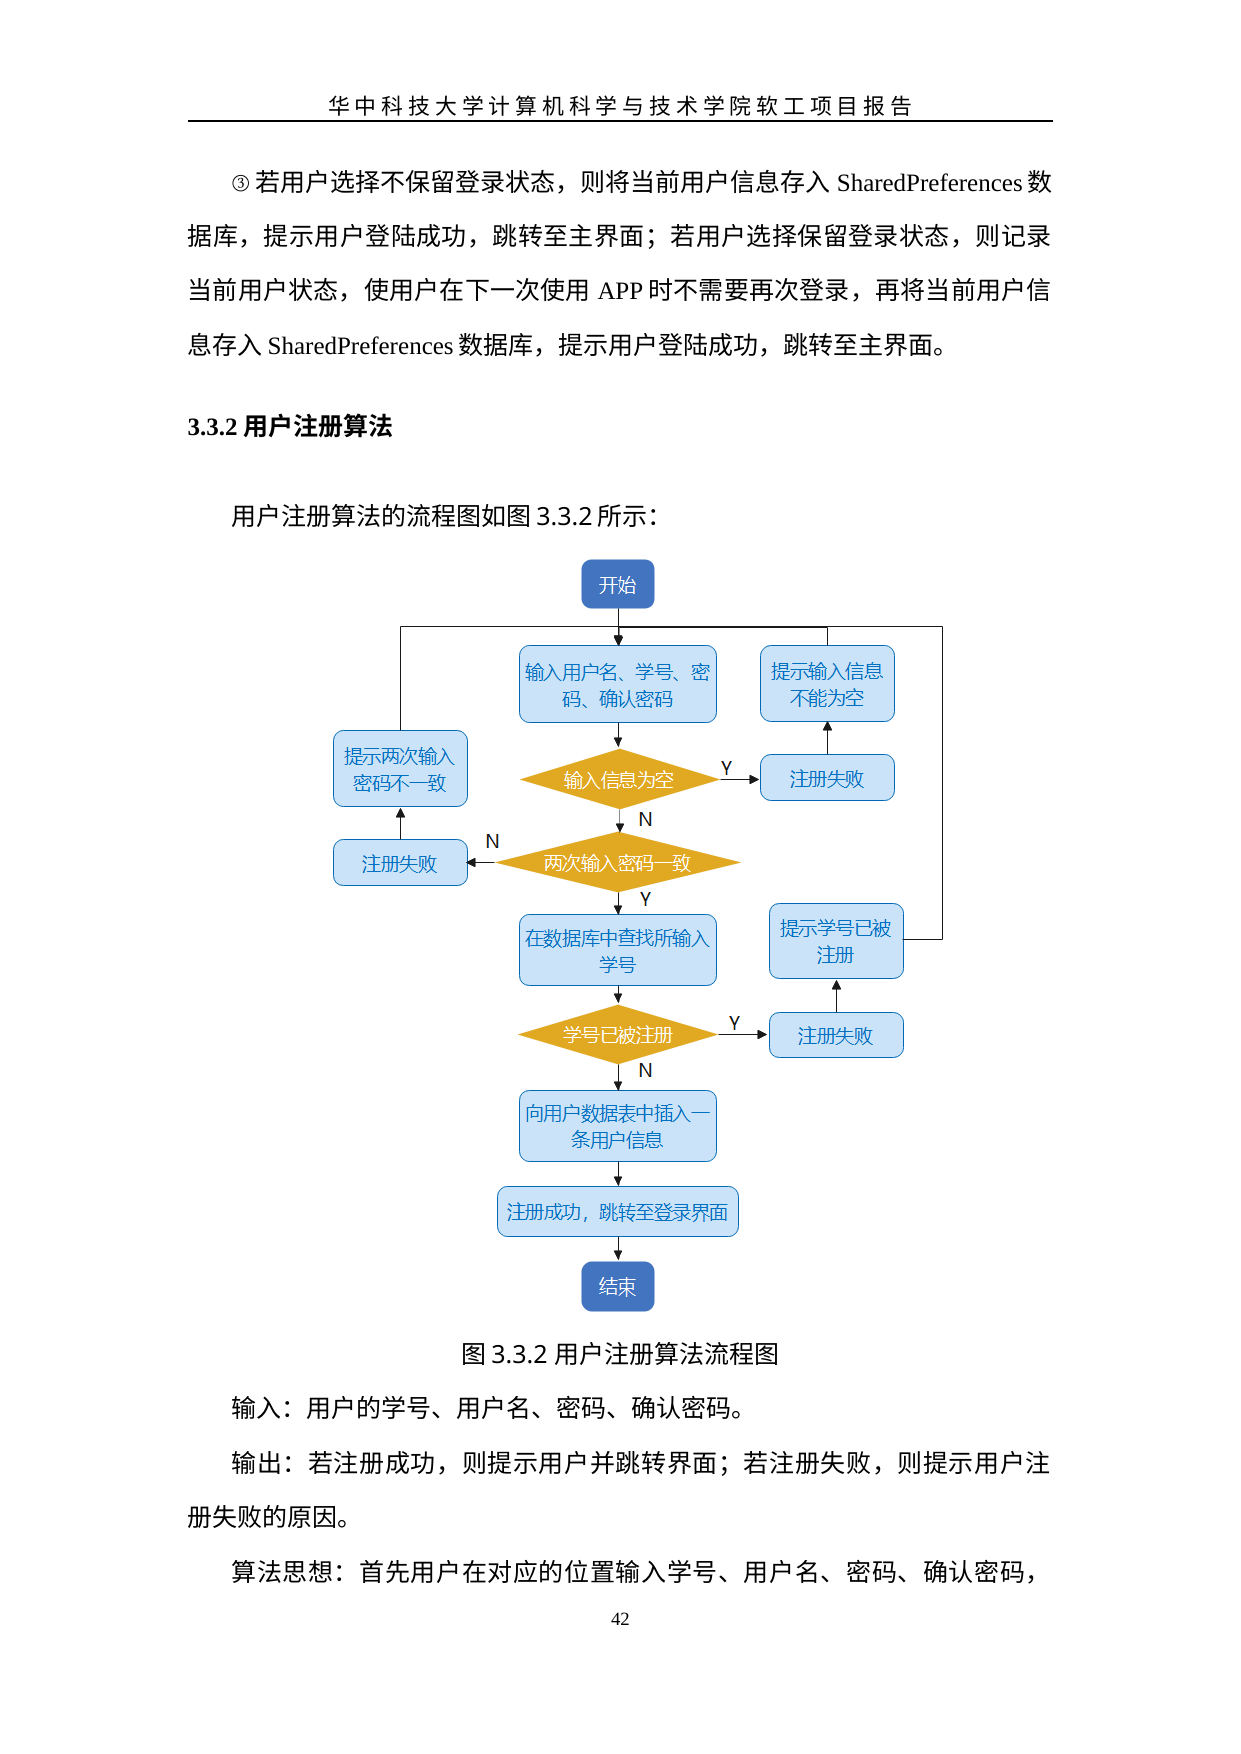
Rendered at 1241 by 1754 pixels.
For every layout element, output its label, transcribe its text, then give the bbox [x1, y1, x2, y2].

picture [187, 550, 1053, 1321]
text 输入：用户的学号、用户名、密码、确认密码。 [187, 1389, 1053, 1425]
text ③若用户选择不保留登录状态，则将当前用户信息存入SharedPreferences数据库，提示用户登陆成功，跳转至主界面；若用户选择保留登录状态，则记录当前用户状态，使用户在下一次使用APP时不需要再次登录，再将当前用户信息存入SharedPreferences数据库，提示用户登陆成功，跳转至主界面。 [187, 162, 1053, 361]
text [187, 1552, 1053, 1588]
subtitle 3.3.2 用户注册算法 [187, 407, 1053, 443]
text 输出：若注册成功，则提示用户并跳转界面；若注册失败，则提示用户注册失败的原因。 [187, 1443, 1053, 1534]
text 图3.3.2 用户注册算法流程图 [187, 1334, 1053, 1371]
text 用户注册算法的流程图如图3.3.2所示： [187, 496, 1053, 533]
